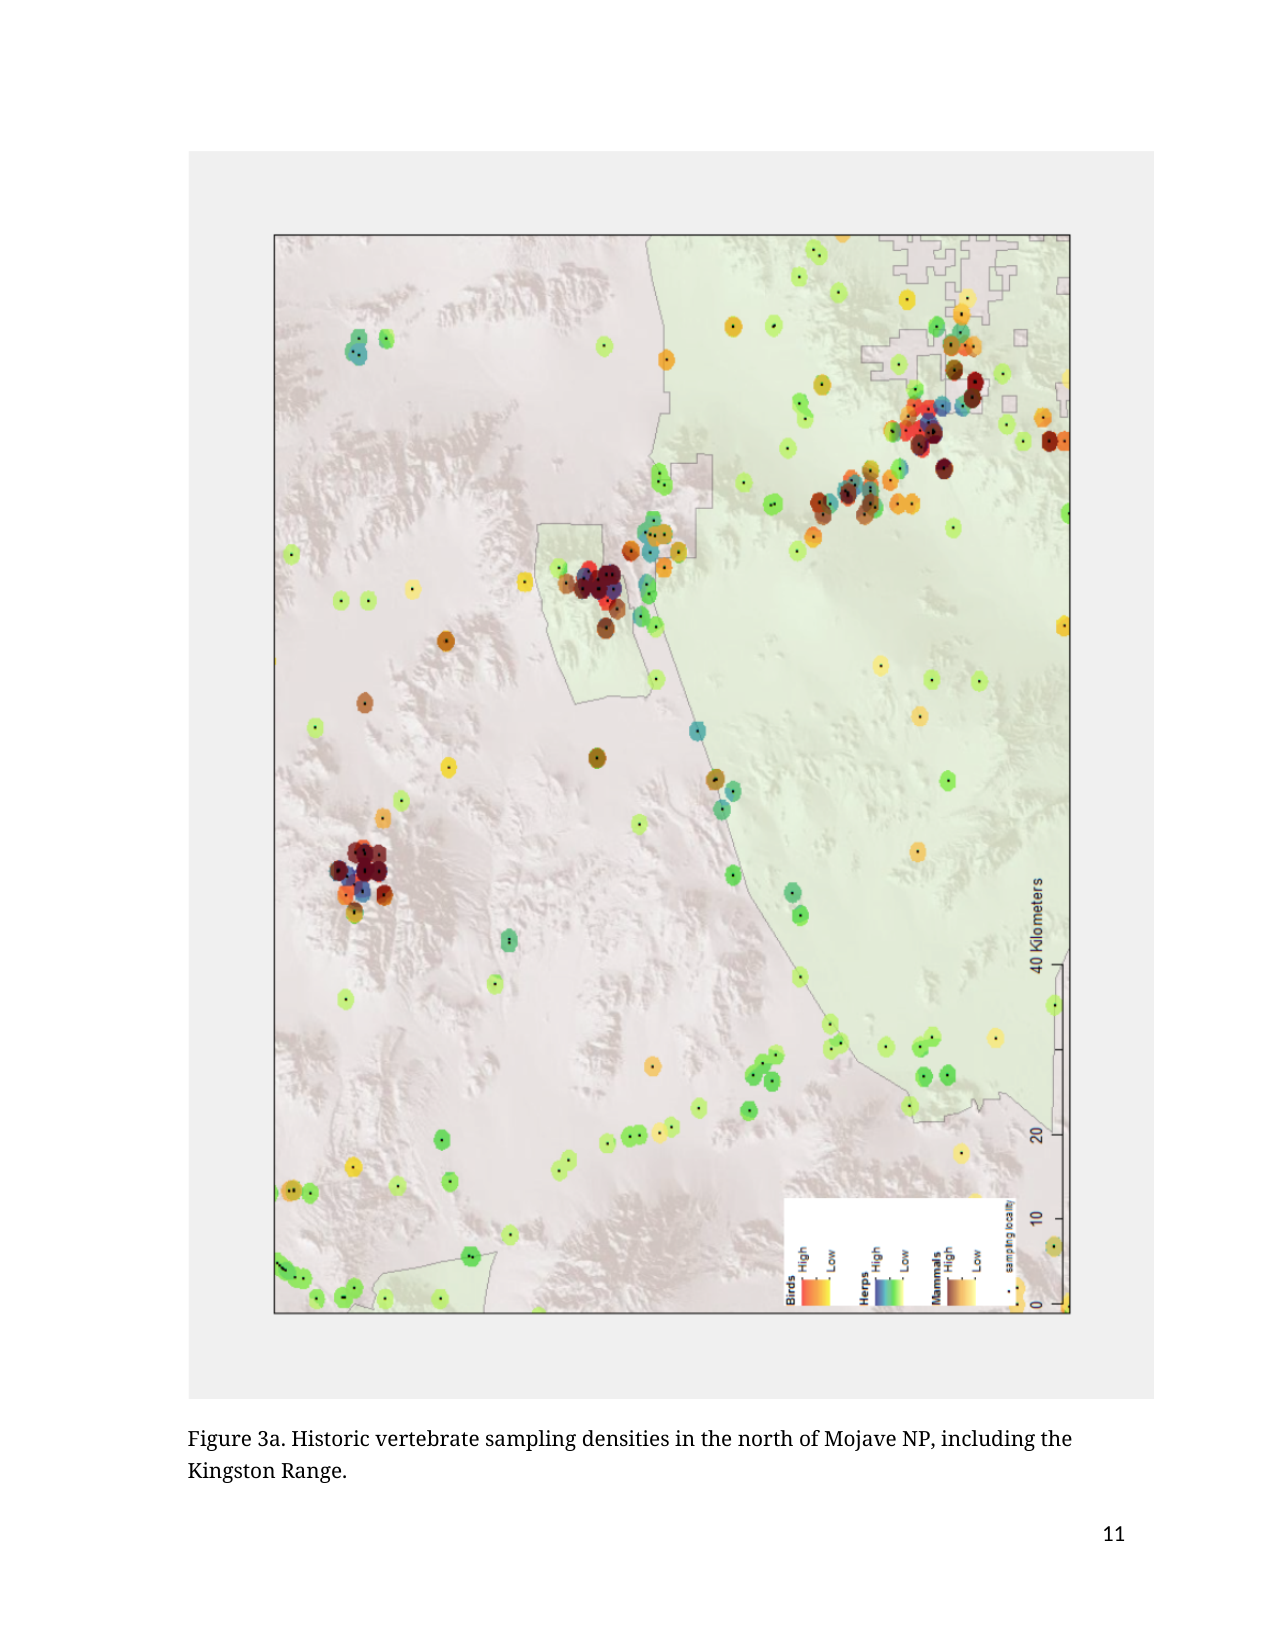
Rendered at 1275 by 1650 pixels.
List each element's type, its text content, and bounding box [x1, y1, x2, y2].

picture [190, 152, 1154, 1398]
text Figure 3a. Historic vertebrate sampling densities in the north of Mojave NP, including the Kingston Range. [187, 1424, 1125, 1485]
